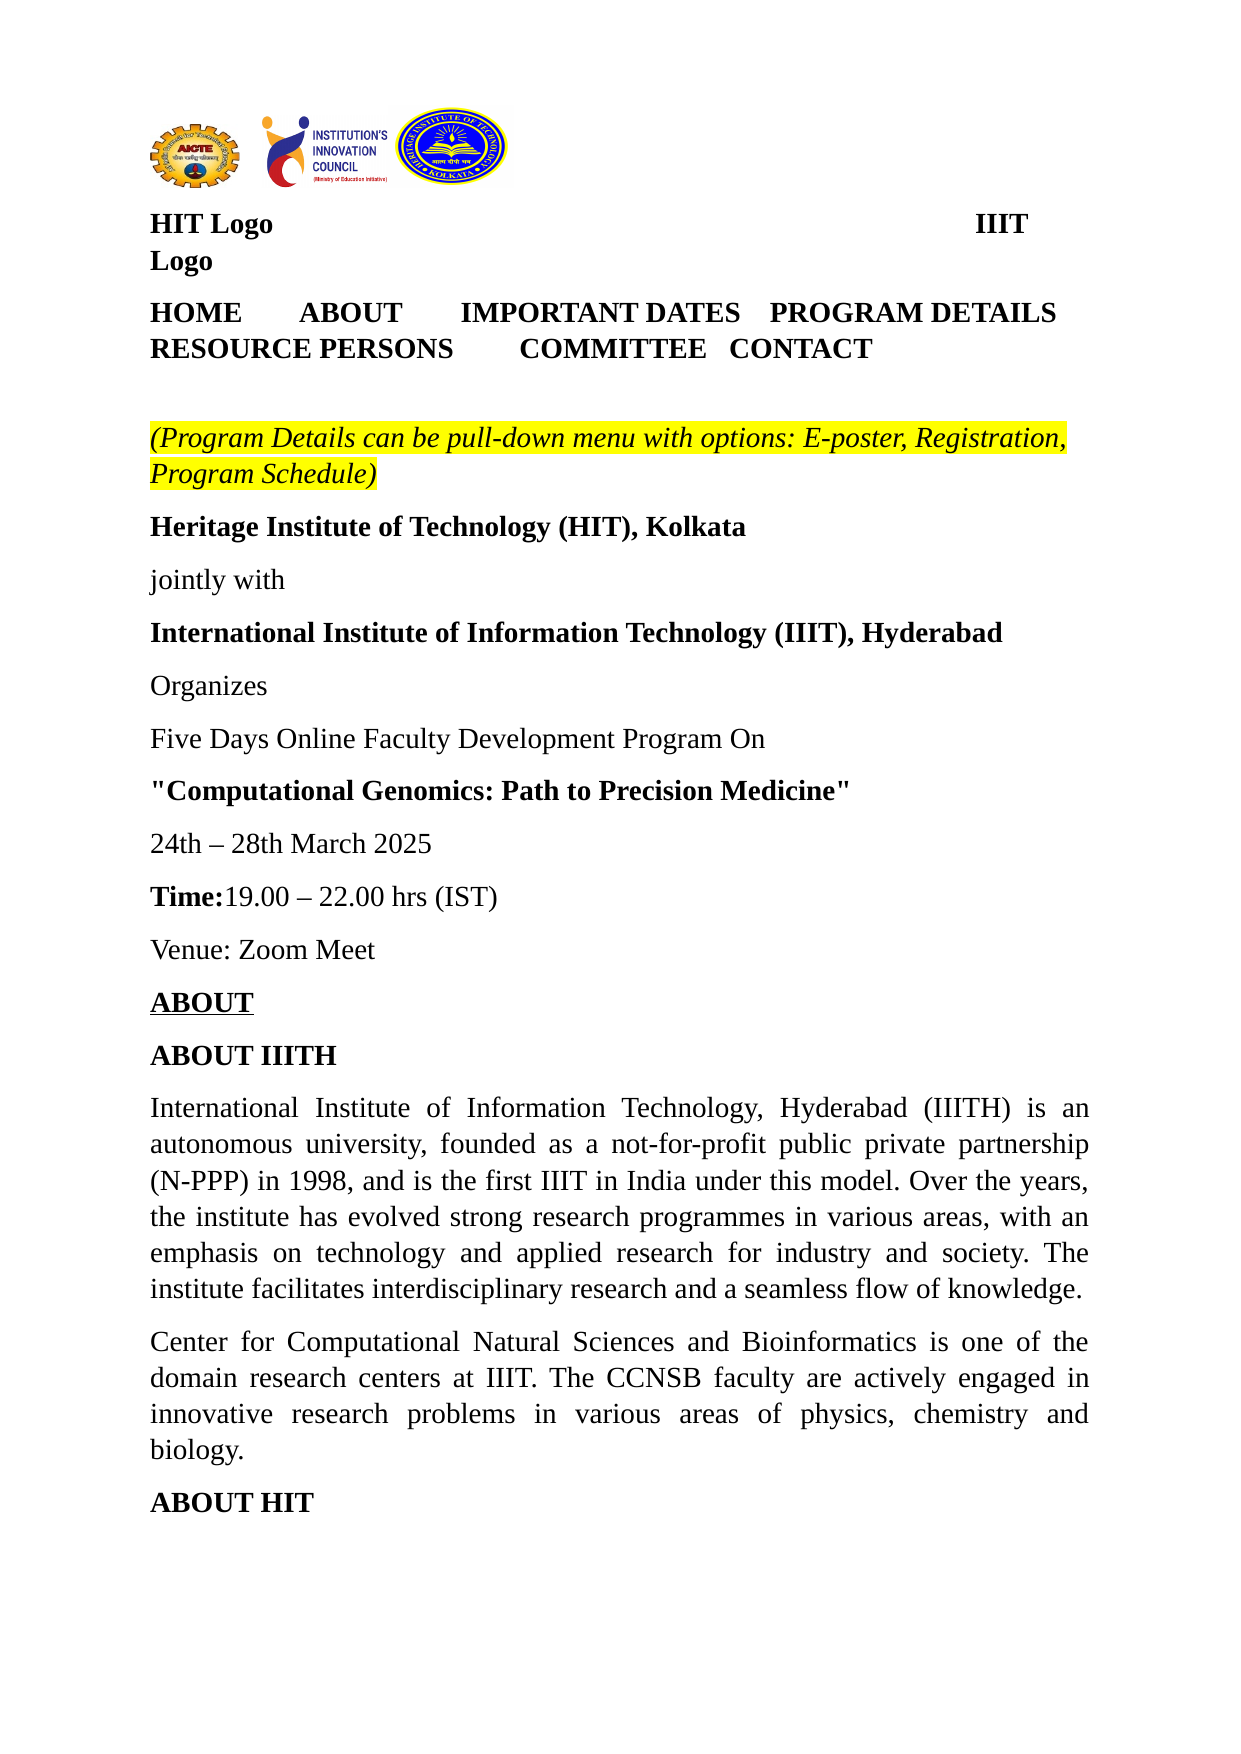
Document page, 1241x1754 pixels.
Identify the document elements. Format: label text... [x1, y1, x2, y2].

text "Computational Genomics: Path to Precision Medicine" [150, 773, 1090, 807]
text ABOUT [150, 985, 1090, 1018]
text 24th – 28th March 2025 [150, 826, 1090, 860]
text International Institute of Information Technology (IIIT), Hyderabad [150, 615, 1090, 649]
text Venue: Zoom Meet [150, 932, 1090, 966]
picture [150, 124, 240, 188]
picture [261, 105, 515, 188]
text Heritage Institute of Technology (HIT), Kolkata [150, 509, 1090, 543]
text Time:19.00 – 22.00 hrs (IST) [150, 879, 1090, 913]
text jointly with [150, 562, 1090, 596]
text Center for Computational Natural Sciences and Bioinformatics is one of the domain research centers at IIIT. The CCNSB faculty are actively engaged in innovative research problems in various areas of physics, chemistry and biology. [150, 1324, 1090, 1466]
text Organizes [150, 668, 1090, 701]
text HIT Logo IIIT Logo [150, 206, 1090, 276]
text (Program Details can be pull-down menu with options: E-poster, Registration, Program Schedule) [150, 421, 1090, 490]
text HOME ABOUT IMPORTANT DATES PROGRAM DETAILS RESOURCE PERSONS COMMITTEE CONTACT [150, 295, 1090, 401]
text ABOUT HIT [150, 1485, 1090, 1519]
text International Institute of Information Technology, Hyderabad (IIITH) is an autonomous university, founded as a not-for-profit public private partnership (N-PPP) in 1998, and is the first IIIT in India under this model. Over the years, the institute has evolved strong research programmes in various areas, with an emphasis on technology and applied research for industry and society. The institute facilitates interdisciplinary research and a seamless flow of knowledge. [150, 1090, 1090, 1305]
text ABOUT IIITH [150, 1038, 1090, 1071]
text Five Days Online Faculty Development Program On [150, 721, 1090, 754]
